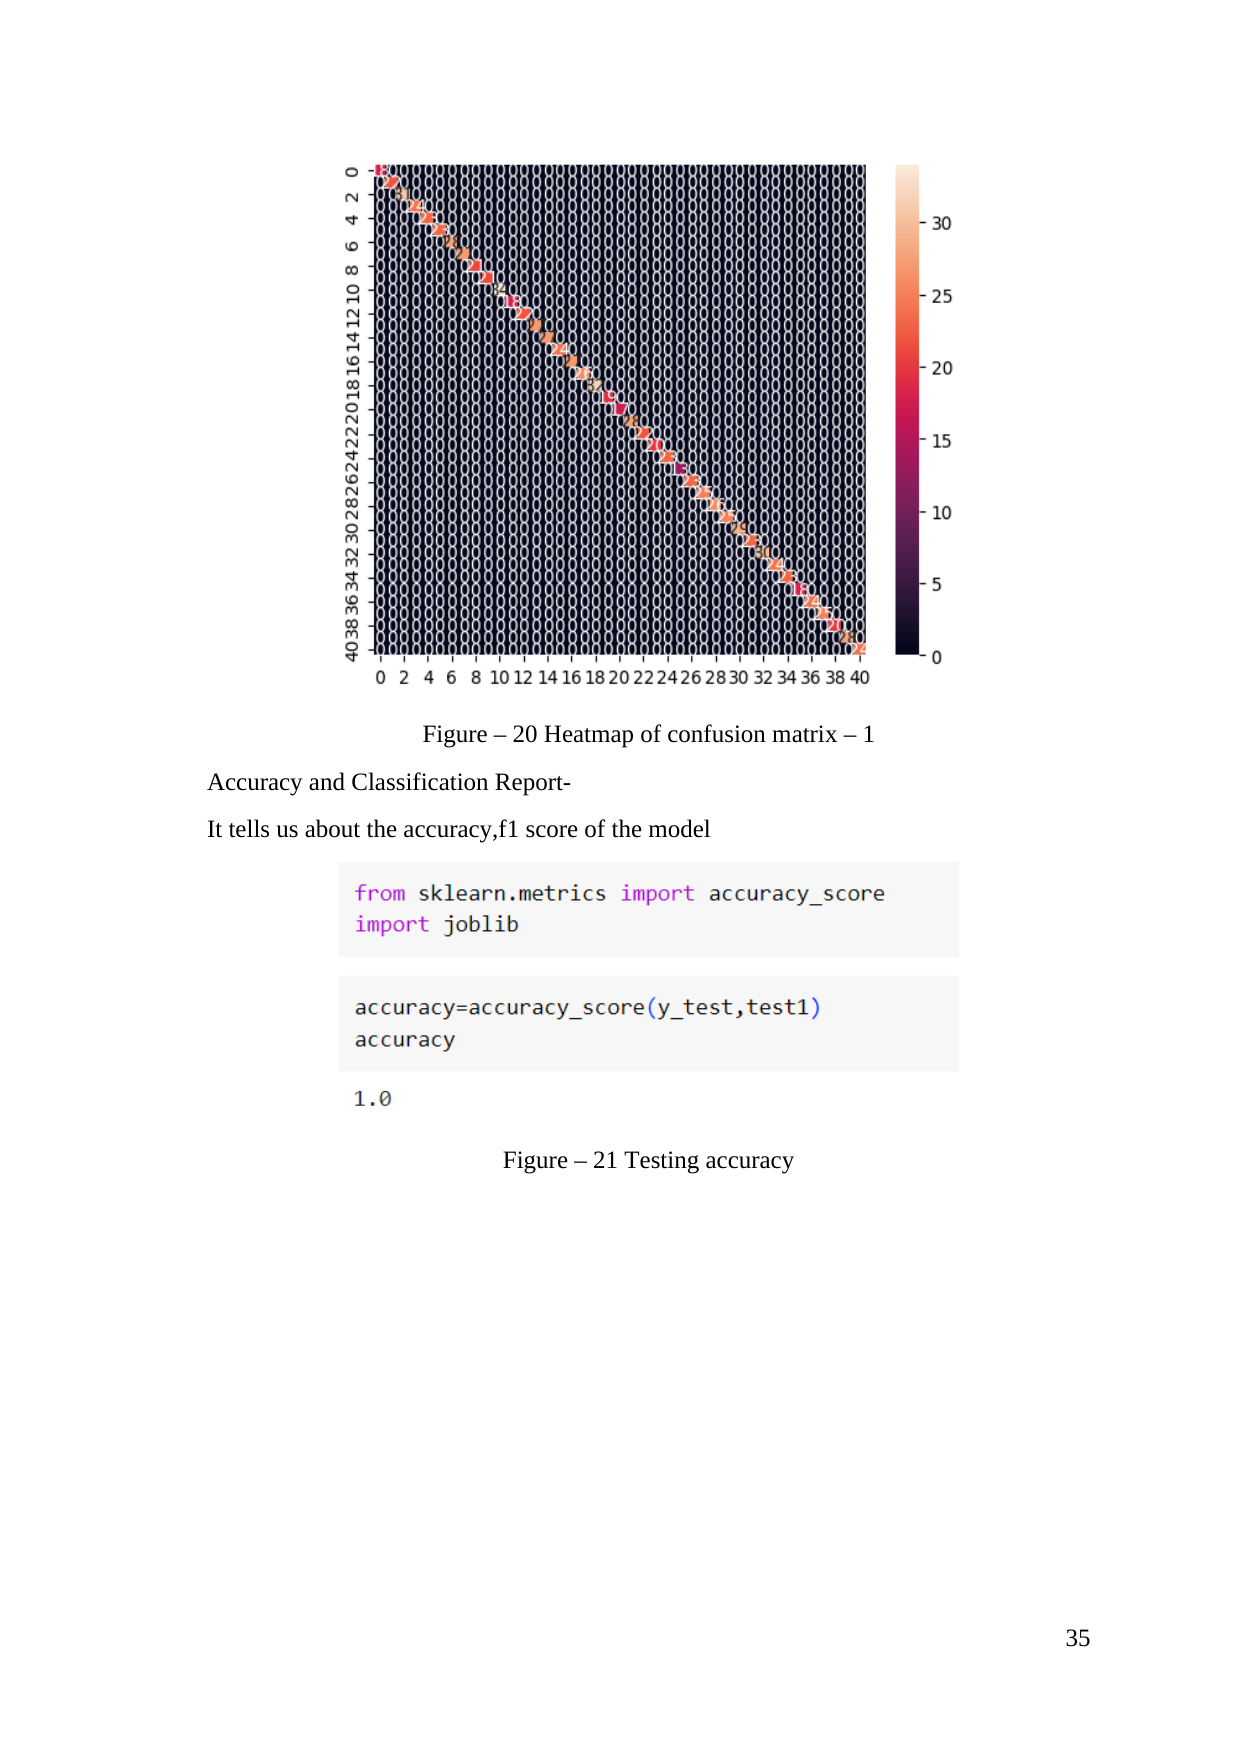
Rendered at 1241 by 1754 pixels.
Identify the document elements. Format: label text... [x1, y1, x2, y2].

text Accuracy and Classification Report- [207, 767, 1090, 795]
text Figure – 21 Testing accuracy [207, 1145, 1090, 1174]
picture [332, 150, 965, 700]
picture [338, 862, 959, 1127]
text Figure – 20 Heatmap of confusion matrix – 1 [207, 719, 1090, 748]
text It tells us about the accuracy,f1 score of the model [207, 814, 1090, 843]
